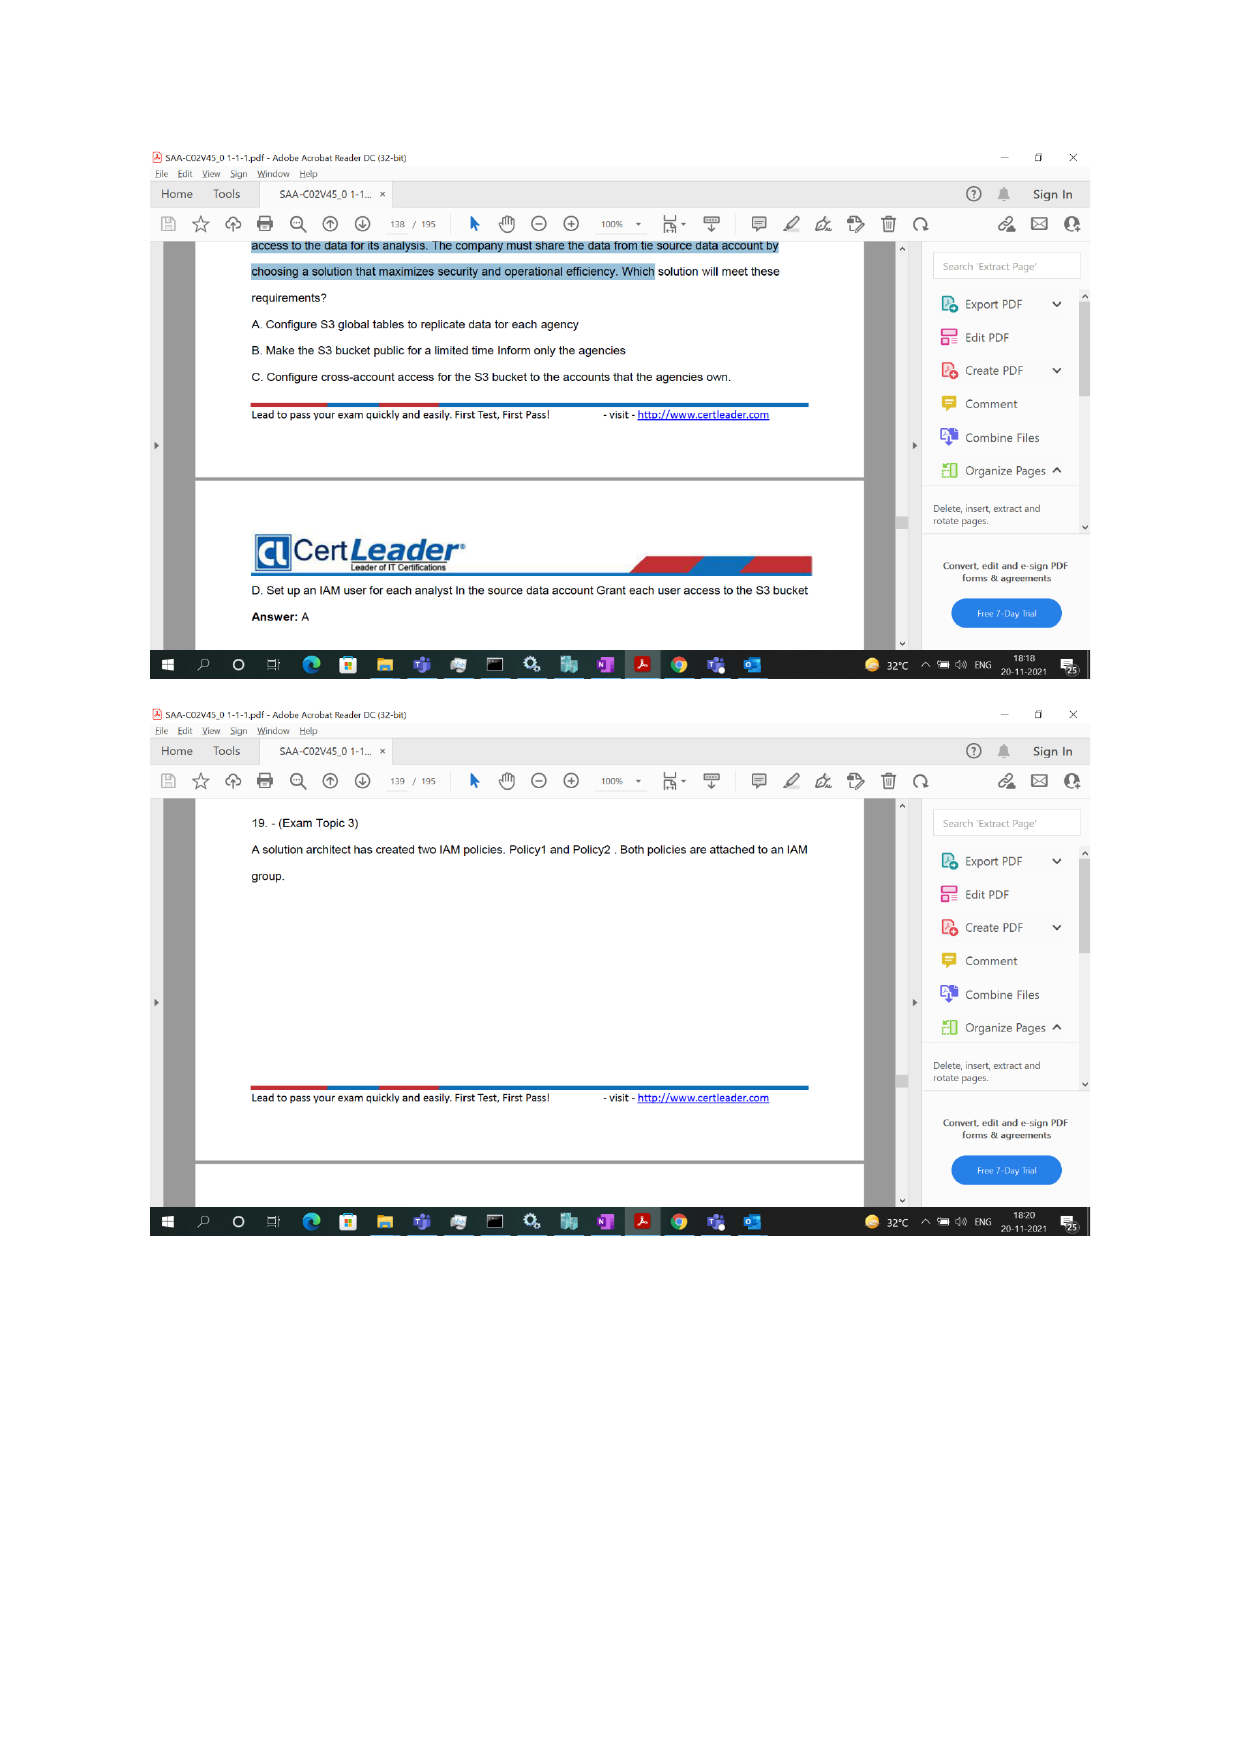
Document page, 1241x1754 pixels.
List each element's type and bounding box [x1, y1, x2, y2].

picture [150, 706, 1091, 1236]
picture [150, 150, 1091, 679]
